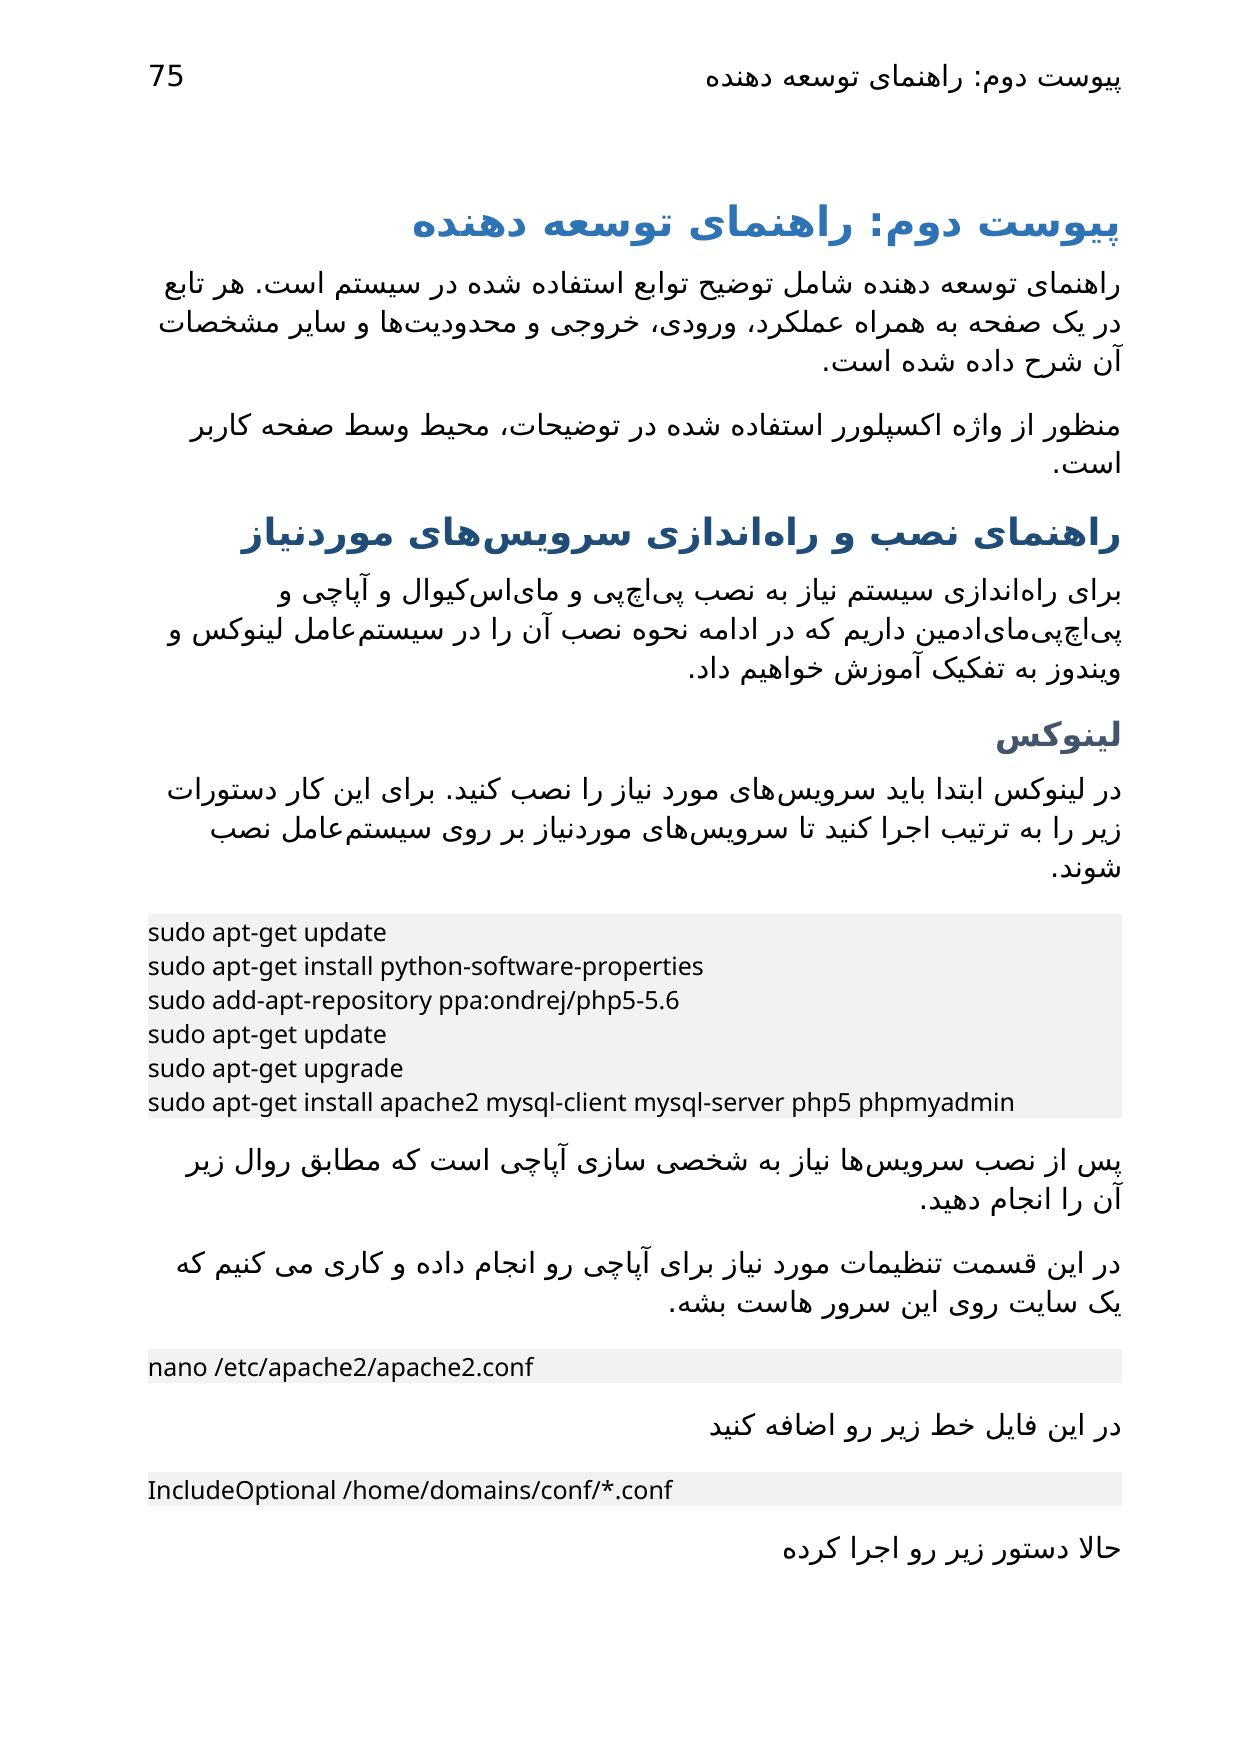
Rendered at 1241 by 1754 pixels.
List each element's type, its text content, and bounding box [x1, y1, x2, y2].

text sudo add-apt-repository ppa:ondrej/php5-5.6 [148, 982, 1122, 1016]
text sudo apt-get upgrade [148, 1050, 1122, 1084]
text حالا دستور زیر رو اجرا کرده [148, 1531, 1122, 1565]
text در لینوکس ابتدا باید سرویس‌های مورد نیاز را نصب کنید. برای این کار دستورات زیر را به ترتیب اجرا کنید تا سرویس‌های موردنیاز بر روی سیستم‌عامل نصب شوند. [148, 772, 1122, 884]
text sudo apt-get update [148, 1016, 1122, 1050]
subtitle پیوست دوم: راهنمای توسعه دهنده [148, 198, 1122, 246]
text برای راه‌اندازی سیستم نیاز به نصب پی‌اچ‌پی و مای‌اس‌کیو‌ال و آپاچی و پی‌اچ‌پی‌مای‌ادمین داریم که در ادامه نحوه نصب آن را در سیستم‌عامل لینوکس و ویندوز به تفکیک آموزش خواهیم داد. [148, 573, 1122, 685]
text راهنمای توسعه دهنده شامل توضیح توابع استفاده شده در سیستم است. هر تابع در یک صفحه به همراه عملکرد، ورودی، خروجی و محدودیت‌ها و سایر مشخصات آن شرح داده شده است. [148, 266, 1122, 378]
subtitle راهنمای نصب و راه‌اندازی سرویس‌های موردنیاز [148, 511, 1122, 554]
text sudo apt-get install apache2 mysql-client mysql-server php5 phpmyadmin [148, 1084, 1122, 1118]
subtitle لینوکس [148, 715, 1122, 754]
text sudo apt-get install python-software-properties [148, 948, 1122, 982]
text nano /etc/apache2/apache2.conf [148, 1349, 1122, 1383]
text در این قسمت تنظیمات مورد نیاز برای آپاچی رو انجام داده و کاری می کنیم که یک سایت روی این سرور هاست بشه. [148, 1246, 1122, 1319]
text در این فایل خط زیر رو اضافه کنید [148, 1408, 1122, 1442]
text پس از نصب سرویس‌ها نیاز به شخصی سازی آپاچی است که مطابق روال زیر آن را انجام دهید. [148, 1143, 1122, 1216]
text sudo apt-get update [148, 914, 1122, 948]
text IncludeOptional /home/domains/conf/*.conf [148, 1472, 1122, 1506]
text منظور از واژه اکسپلورر استفاده شده در توضیحات، محیط وسط صفحه کاربر است. [148, 408, 1122, 481]
